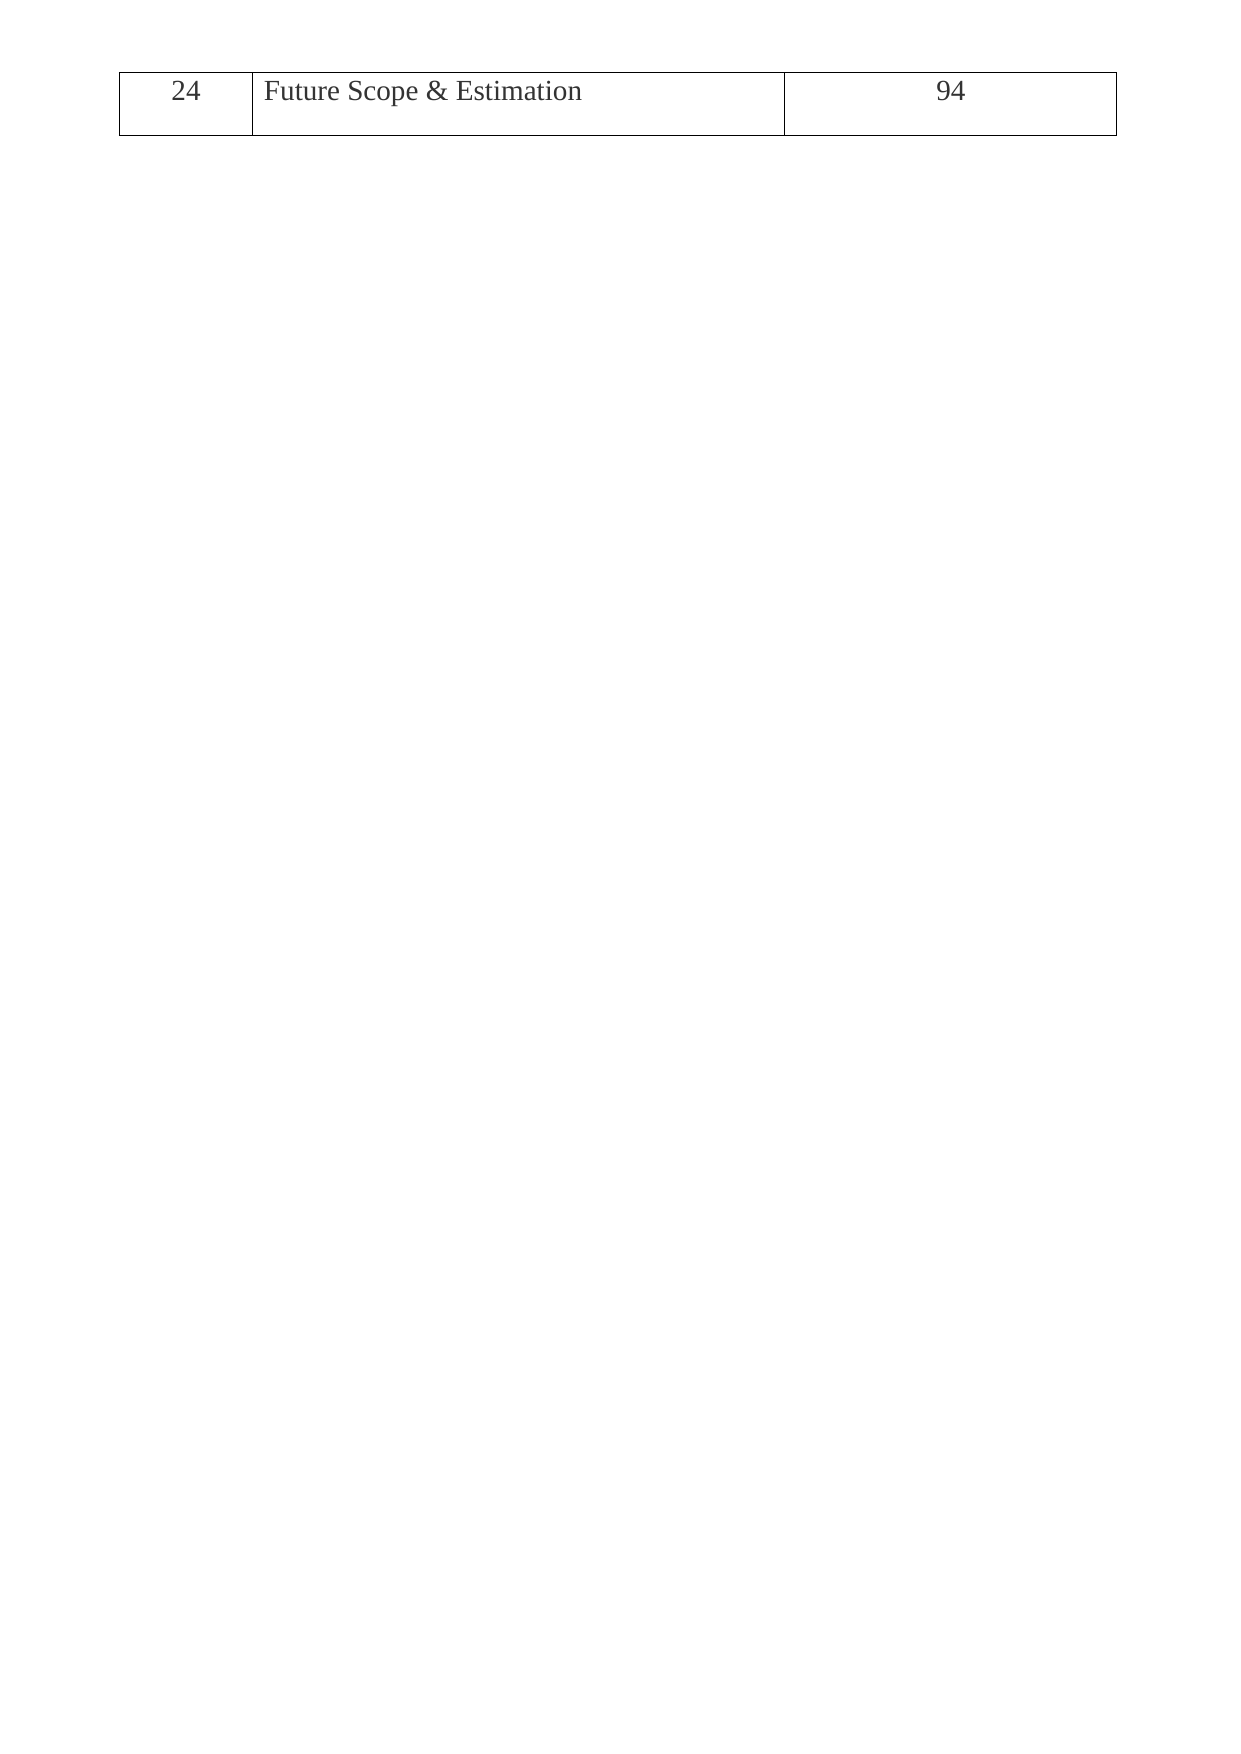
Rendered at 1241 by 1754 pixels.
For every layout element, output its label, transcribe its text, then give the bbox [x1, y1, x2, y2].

table_cell 94 [785, 73, 1116, 135]
table_cell 24 [120, 73, 252, 135]
table_cell Future Scope & Estimation [253, 73, 784, 135]
